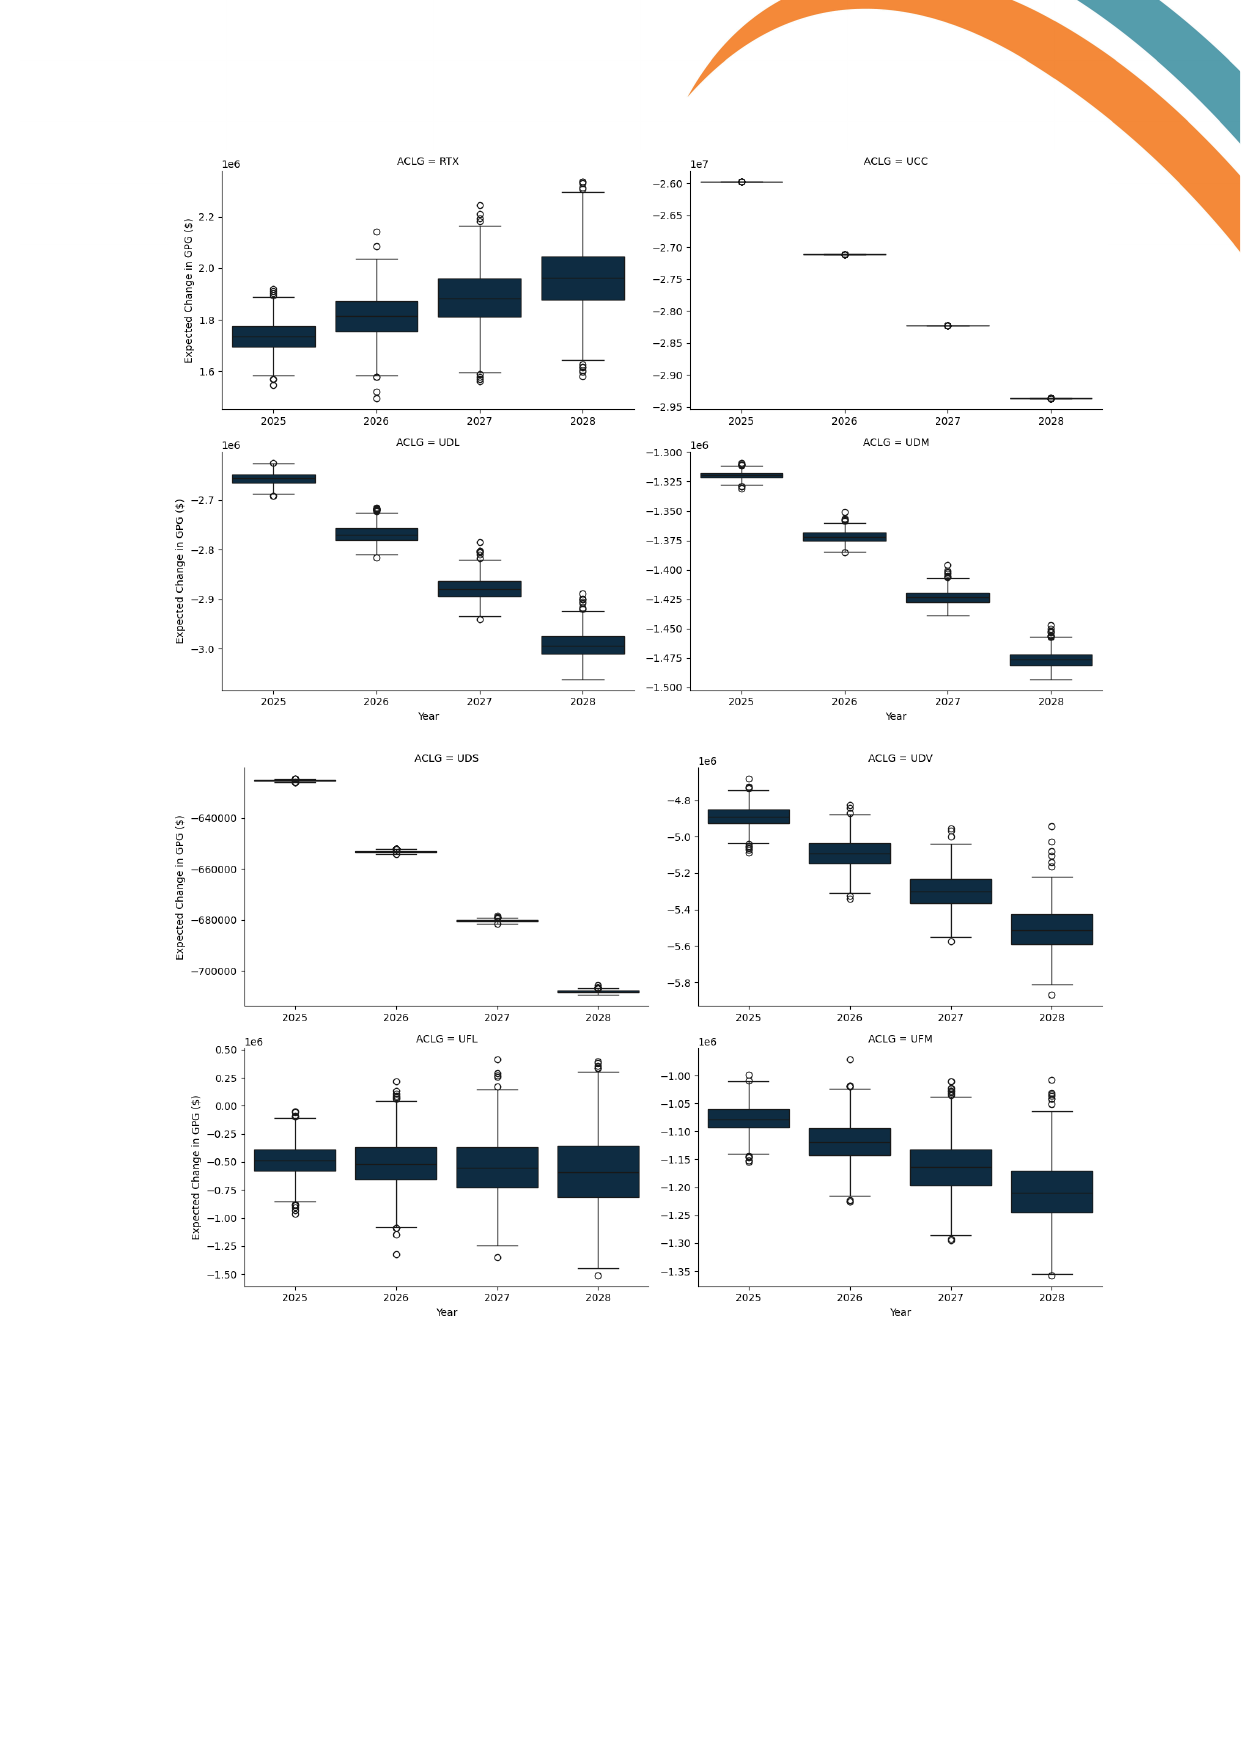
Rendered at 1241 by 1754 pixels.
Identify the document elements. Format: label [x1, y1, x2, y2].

picture [19, 0, 1241, 729]
picture [168, 746, 1109, 1325]
